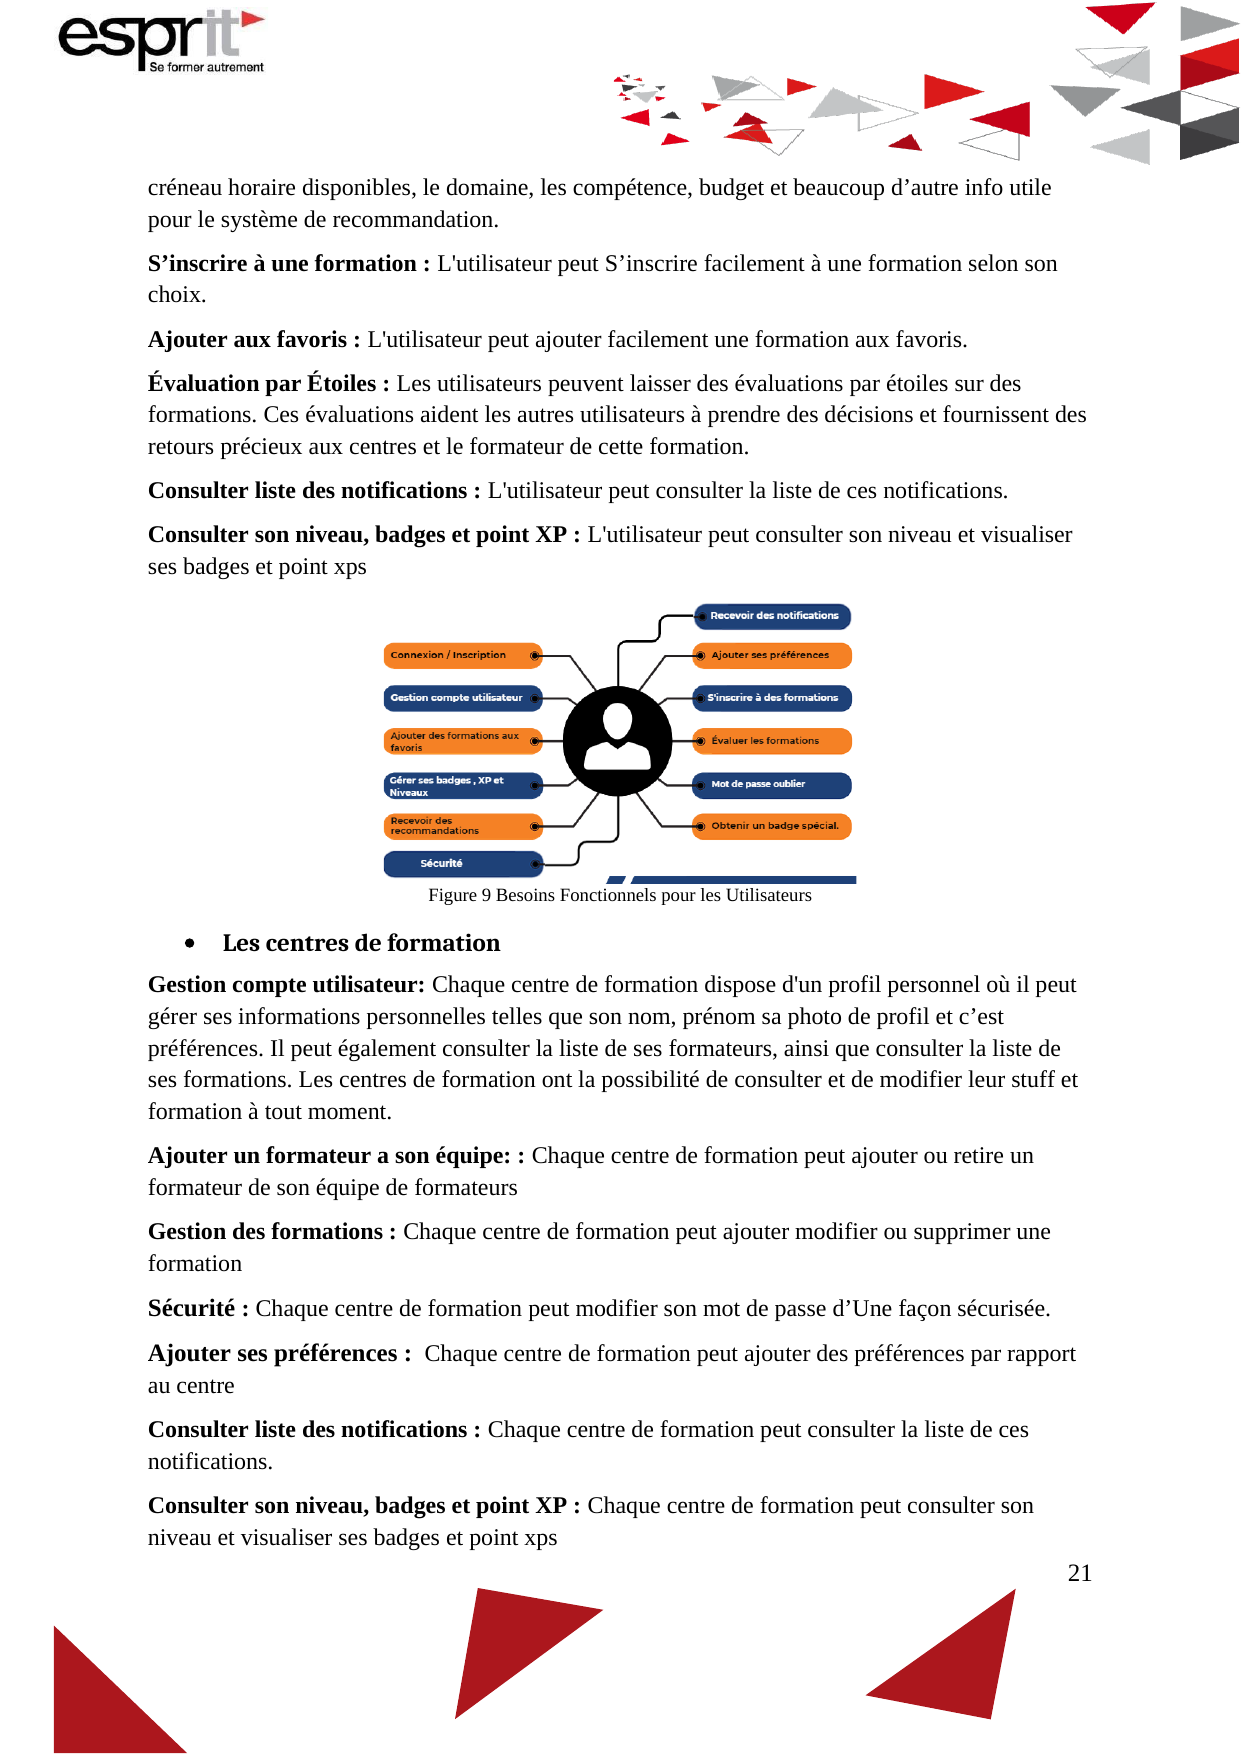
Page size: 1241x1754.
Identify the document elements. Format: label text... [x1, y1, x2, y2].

text Consulter son niveau, badges et point XP : Chaque centre de formation peut consulter son niveau et visualiser ses badges et point xps [148, 1491, 1093, 1551]
picture [613, 0, 1241, 167]
text S’inscrire à une formation : L'utilisateur peut S’inscrire facilement à une formation selon son choix. [148, 249, 1093, 308]
text Ajouter ses préférences : Chaque centre de formation peut ajouter des préférences par rapport au centre [148, 1338, 1093, 1399]
text Consulter liste des notifications : L'utilisateur peut consulter la liste de ces notifications. [148, 476, 1093, 504]
subtitle Les centres de formation [185, 929, 1093, 958]
picture [383, 596, 857, 884]
text Consulter liste des notifications : Chaque centre de formation peut consulter la liste de ces notifications. [148, 1416, 1093, 1475]
text Gestion compte utilisateur: Chaque centre de formation dispose d'un profil personnel où il peut gérer ses informations personnelles telles que son nom, prénom sa photo de profil et c’est préférences. Il peut également consulter la liste de ses formateurs, ainsi que consulter la liste de ses formations. Les centres de formation ont la possibilité de consulter et de modifier leur stuff et formation à tout moment. [148, 971, 1093, 1125]
text Consulter son niveau, badges et point XP : L'utilisateur peut consulter son niveau et visualiser ses badges et point xps [148, 521, 1093, 580]
text Figure 9 Besoins Fonctionnels pour les Utilisateurs [148, 883, 1093, 905]
picture [54, 7, 269, 75]
text Sécurité : Chaque centre de formation peut modifier son mot de passe d’Une façon sécurisée. [148, 1293, 1093, 1322]
text Gestion des formations : Chaque centre de formation peut ajouter modifier ou supprimer une formation [148, 1217, 1093, 1276]
text Ajouter un formateur a son équipe: : Chaque centre de formation peut ajouter ou retire un formateur de son équipe de formateurs [148, 1141, 1093, 1201]
text Ajouter aux favoris : L'utilisateur peut ajouter facilement une formation aux favoris. [148, 325, 1093, 352]
text Évaluation par Étoiles : Les utilisateurs peuvent laisser des évaluations par étoiles sur des formations. Ces évaluations aident les autres utilisateurs à prendre des décisions et fournissent des retours précieux aux centres et le formateur de cette formation. [148, 369, 1093, 460]
